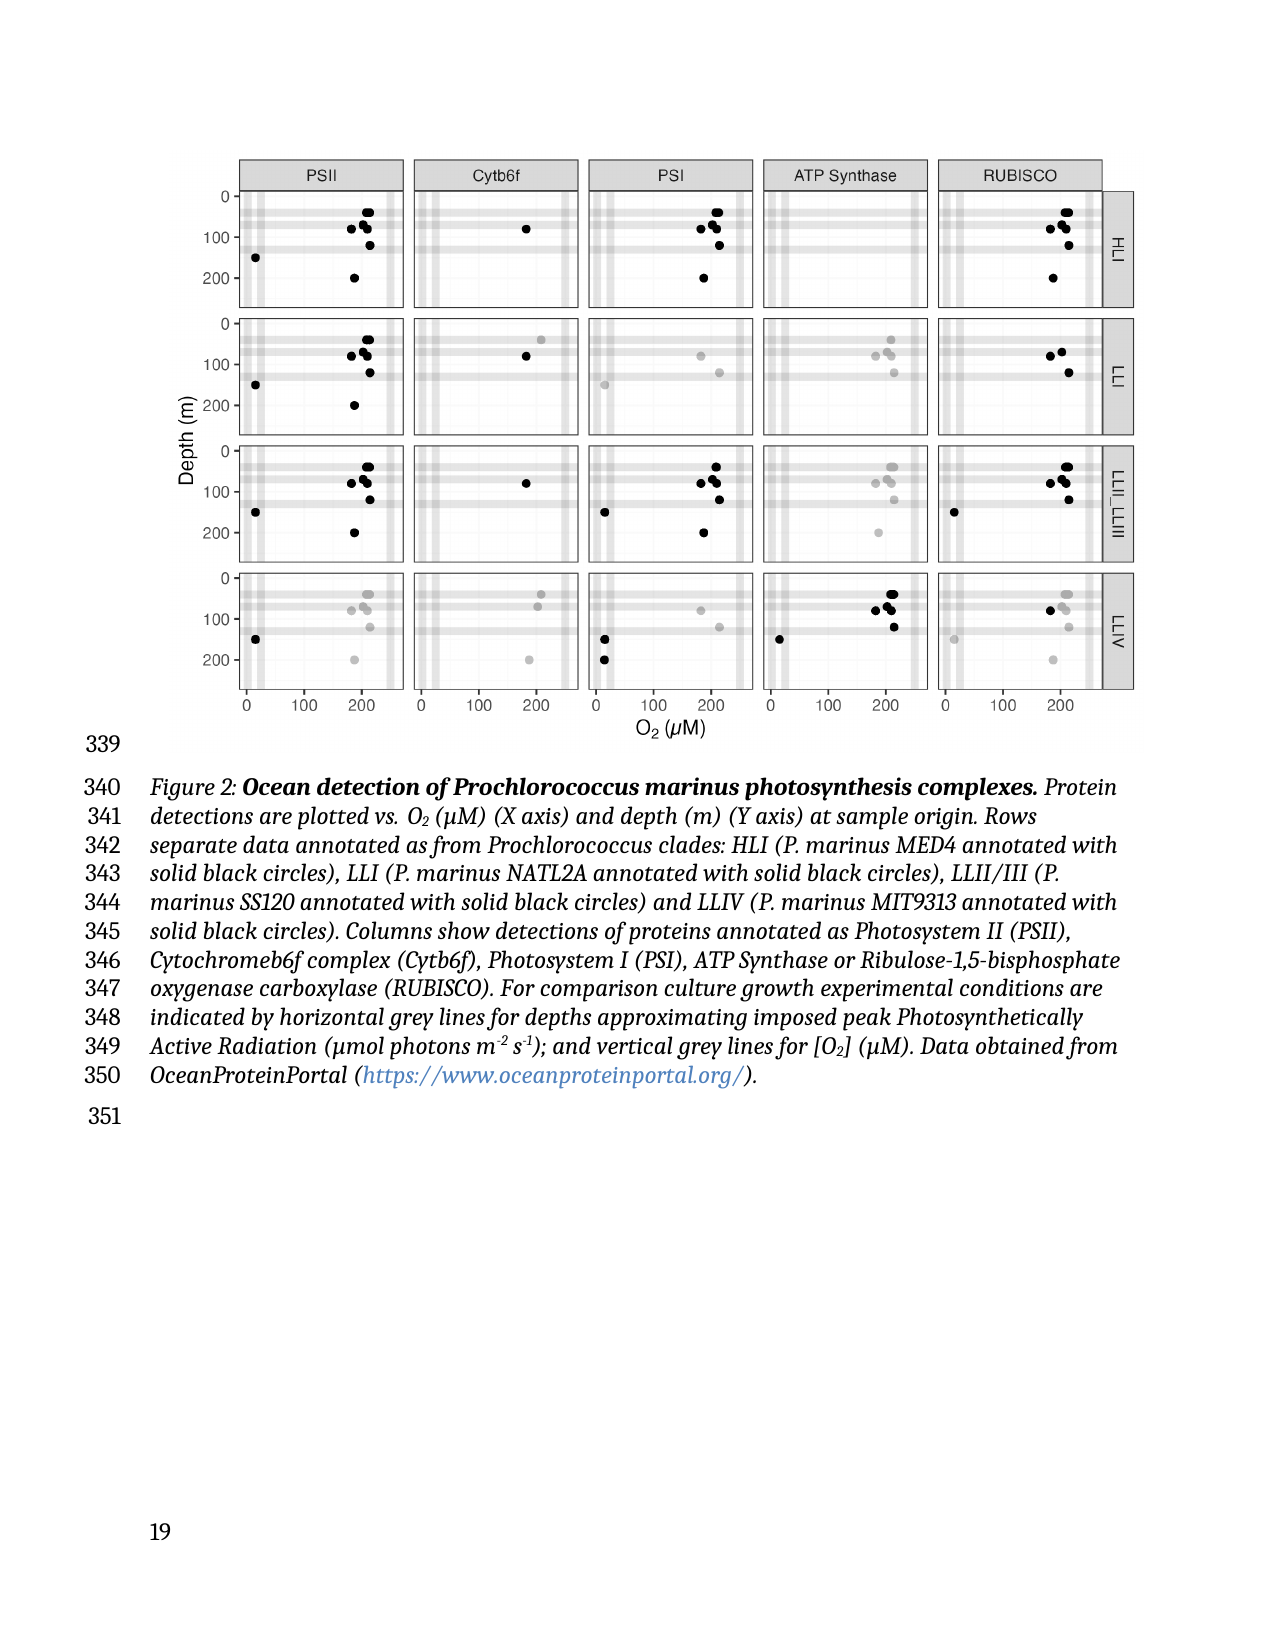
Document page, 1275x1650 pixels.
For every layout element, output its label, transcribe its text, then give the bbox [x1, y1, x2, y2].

picture [168, 150, 1144, 753]
text Figure 2: Ocean detection of Prochlorococcus marinus photosynthesis complexes. Protein detections are plotted vs. O2 (µM) (X axis) and depth (m) (Y axis) at sample origin. Rows separate data annotated as from Prochlorococcus clades: HLI (P. marinus MED4 annotated with solid black circles), LLI (P. marinus NATL2A annotated with solid black circles), LLII/III (P. marinus SS120 annotated with solid black circles) and LLIV (P. marinus MIT9313 annotated with solid black circles). Columns show detections of proteins annotated as Photosystem II (PSII), Cytochromeb6f complex (Cytb6f), Photosystem I (PSI), ATP Synthase or Ribulose-1,5-bisphosphate oxygenase carboxylase (RUBISCO). For comparison culture growth experimental conditions are indicated by horizontal grey lines for depths approximating imposed peak Photosynthetically Active Radiation (µmol photons m-2 s-1); and vertical grey lines for [O2] (µM). Data obtained from OceanProteinPortal (https://www.oceanproteinportal.org/). [150, 773, 1125, 1089]
